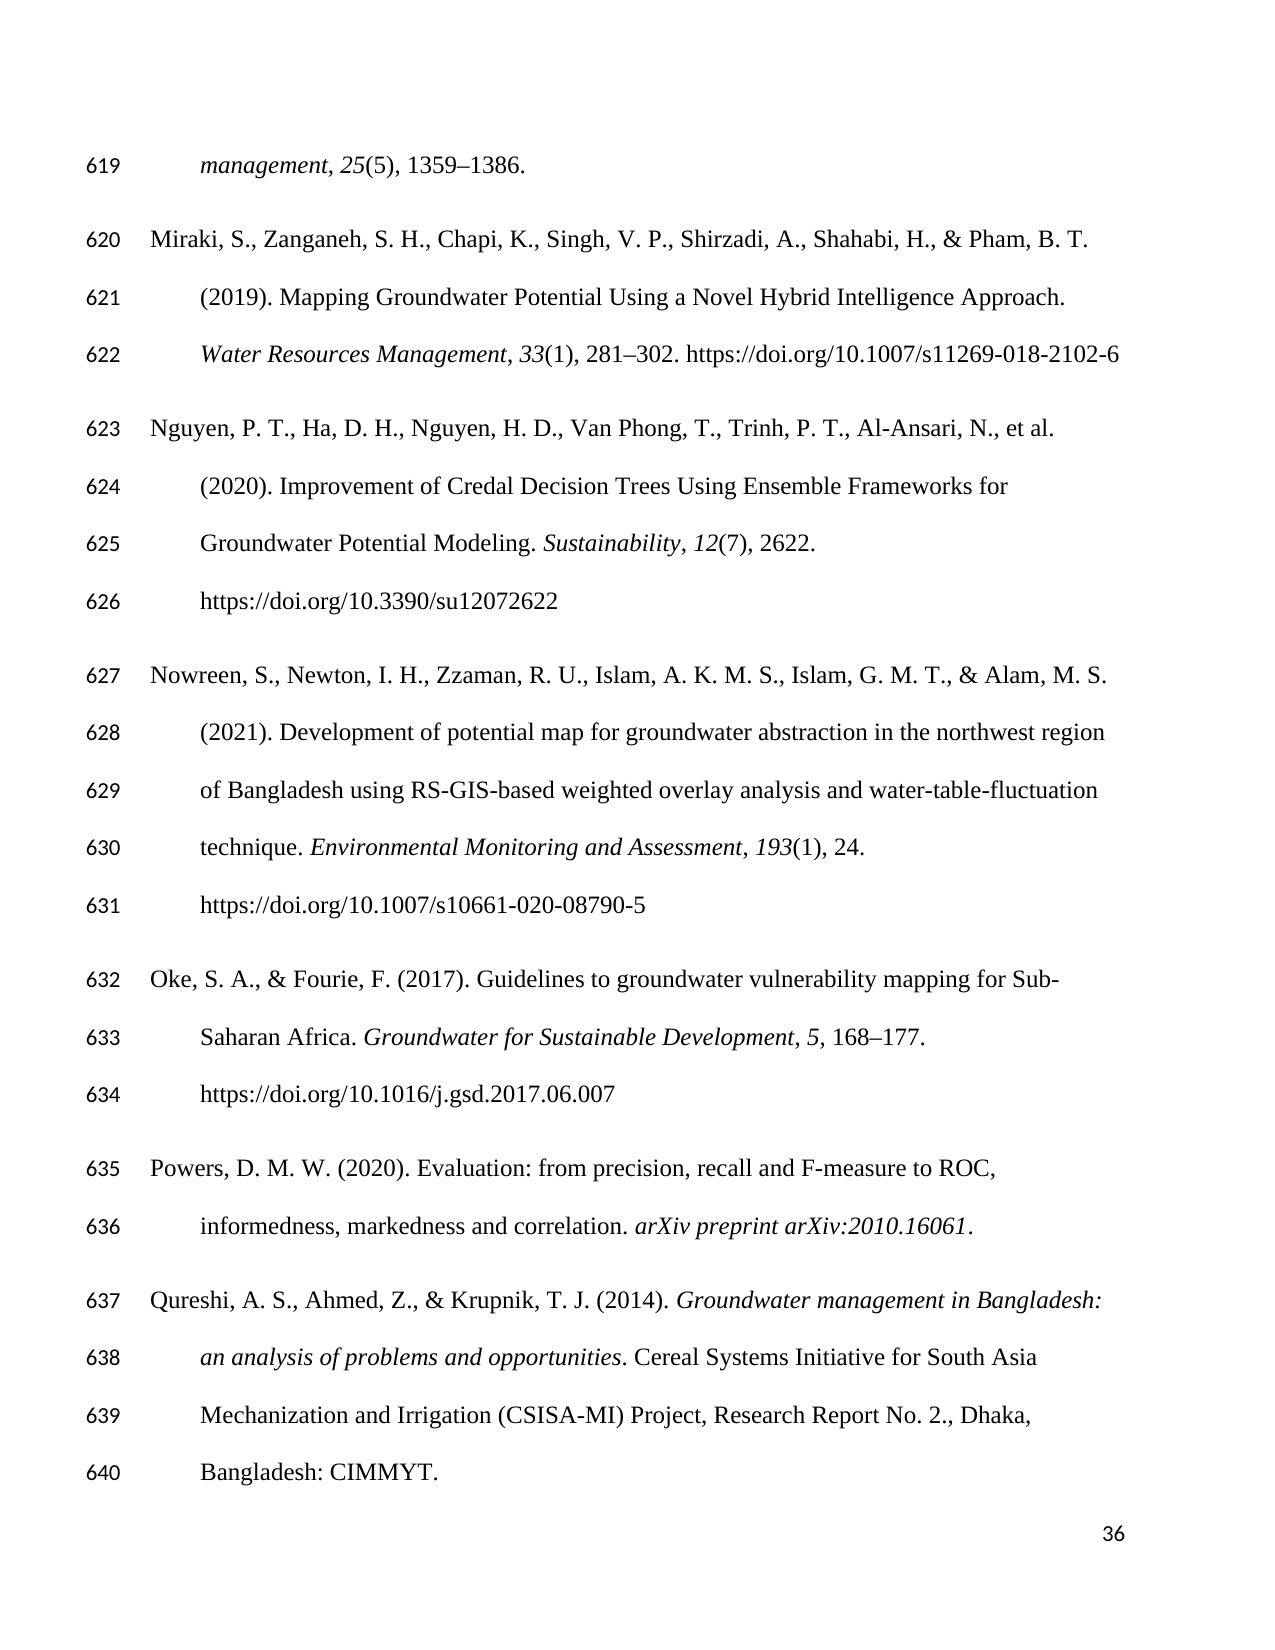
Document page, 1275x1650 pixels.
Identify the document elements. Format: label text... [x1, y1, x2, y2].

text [150, 150, 1125, 179]
text Oke, S. A., & Fourie, F. (2017). Guidelines to groundwater vulnerability mapping for Sub-Saharan Africa. Groundwater for Sustainable Development, 5, 168–177. https://doi.org/10.1016/j.gsd.2017.06.007 [150, 964, 1125, 1108]
text Nguyen, P. T., Ha, D. H., Nguyen, H. D., Van Phong, T., Trinh, P. T., Al-Ansari, N., et al. (2020). Improvement of Credal Decision Trees Using Ensemble Frameworks for Groundwater Potential Modeling. Sustainability, 12(7), 2622. https://doi.org/10.3390/su12072622 [150, 413, 1125, 614]
text Qureshi, A. S., Ahmed, Z., & Krupnik, T. J. (2014). Groundwater management in Bangladesh: an analysis of problems and opportunities. Cereal Systems Initiative for South Asia Mechanization and Irrigation (CSISA-MI) Project, Research Report No. 2., Dhaka, Bangladesh: CIMMYT. [150, 1285, 1125, 1486]
text Miraki, S., Zanganeh, S. H., Chapi, K., Singh, V. P., Shirzadi, A., Shahabi, H., & Pham, B. T. (2019). Mapping Groundwater Potential Using a Novel Hybrid Intelligence Approach. Water Resources Management, 33(1), 281–302. https://doi.org/10.1007/s11269-018-2102-6 [150, 224, 1125, 368]
text Powers, D. M. W. (2020). Evaluation: from precision, recall and F-measure to ROC, informedness, markedness and correlation. arXiv preprint arXiv:2010.16061. [150, 1153, 1125, 1239]
text Nowreen, S., Newton, I. H., Zzaman, R. U., Islam, A. K. M. S., Islam, G. M. T., & Alam, M. S. (2021). Development of potential map for groundwater abstraction in the northwest region of Bangladesh using RS-GIS-based weighted overlay analysis and water-table-fluctuation technique. Environmental Monitoring and Assessment, 193(1), 24. https://doi.org/10.1007/s10661-020-08790-5 [150, 660, 1125, 919]
